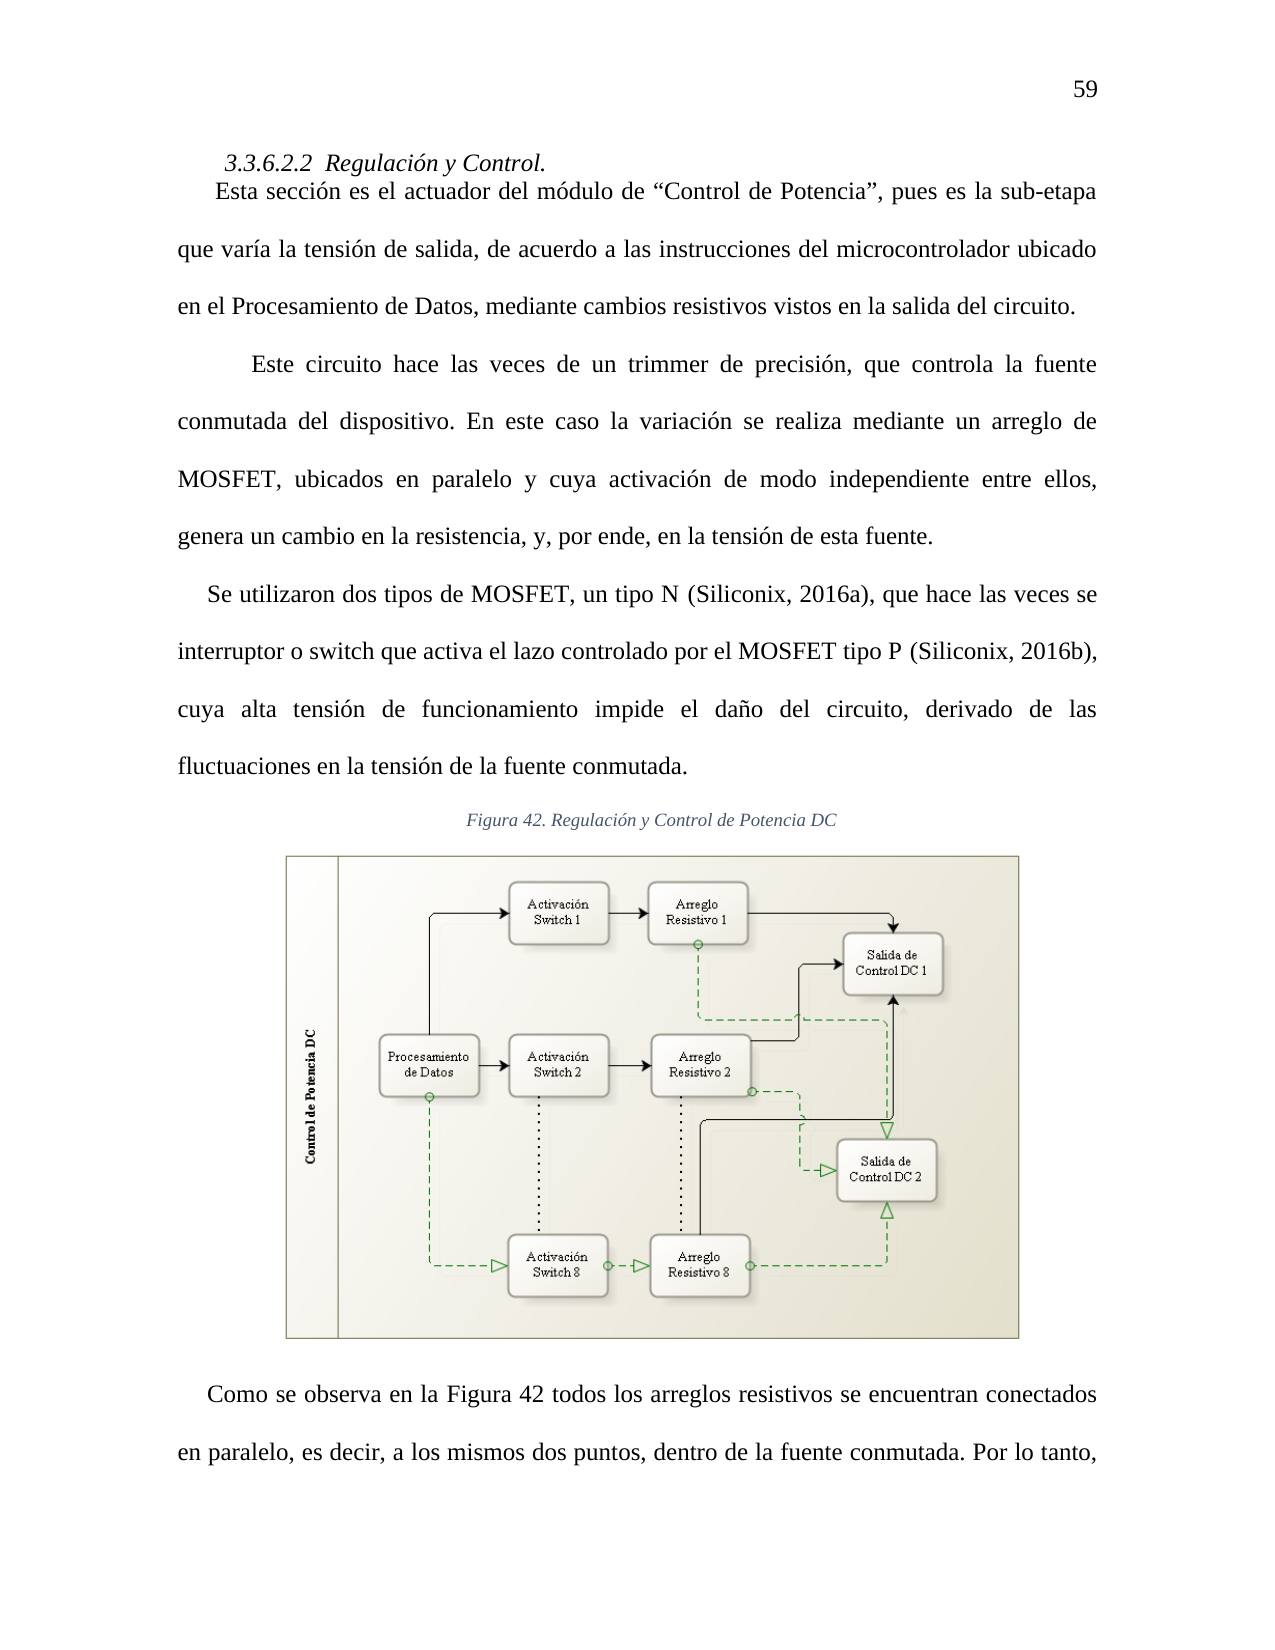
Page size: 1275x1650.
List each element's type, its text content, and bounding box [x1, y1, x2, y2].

picture [266, 851, 1039, 1351]
text Esta sección es el actuador del módulo de “Control de Potencia”, pues es la sub-etapa que varía la tensión de salida, de acuerdo a las instrucciones del microcontrolador ubicado en el Procesamiento de Datos, mediante cambios resistivos vistos en la salida del circuito. [177, 176, 1098, 320]
text Este circuito hace las veces de un trimmer de precisión, que controla la fuente conmutada del dispositivo. En este caso la variación se realiza mediante un arreglo de MOSFET, ubicados en paralelo y cuya activación de modo independiente entre ellos, genera un cambio en la resistencia, y, por ende, en la tensión de esta fuente. [177, 349, 1098, 550]
subtitle Regulación y Control. [177, 148, 1098, 176]
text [177, 1379, 1098, 1465]
text Se utilizaron dos tipos de MOSFET, un tipo N (Siliconix, 2016a), que hace las veces se interruptor o switch que activa el lazo controlado por el MOSFET tipo P (Siliconix, 2016b), cuya alta tensión de funcionamiento impide el daño del circuito, derivado de las fluctuaciones en la tensión de la fuente conmutada. [177, 579, 1098, 780]
text Figura 43. Regulación y Control de Potencia DC [177, 809, 1098, 830]
